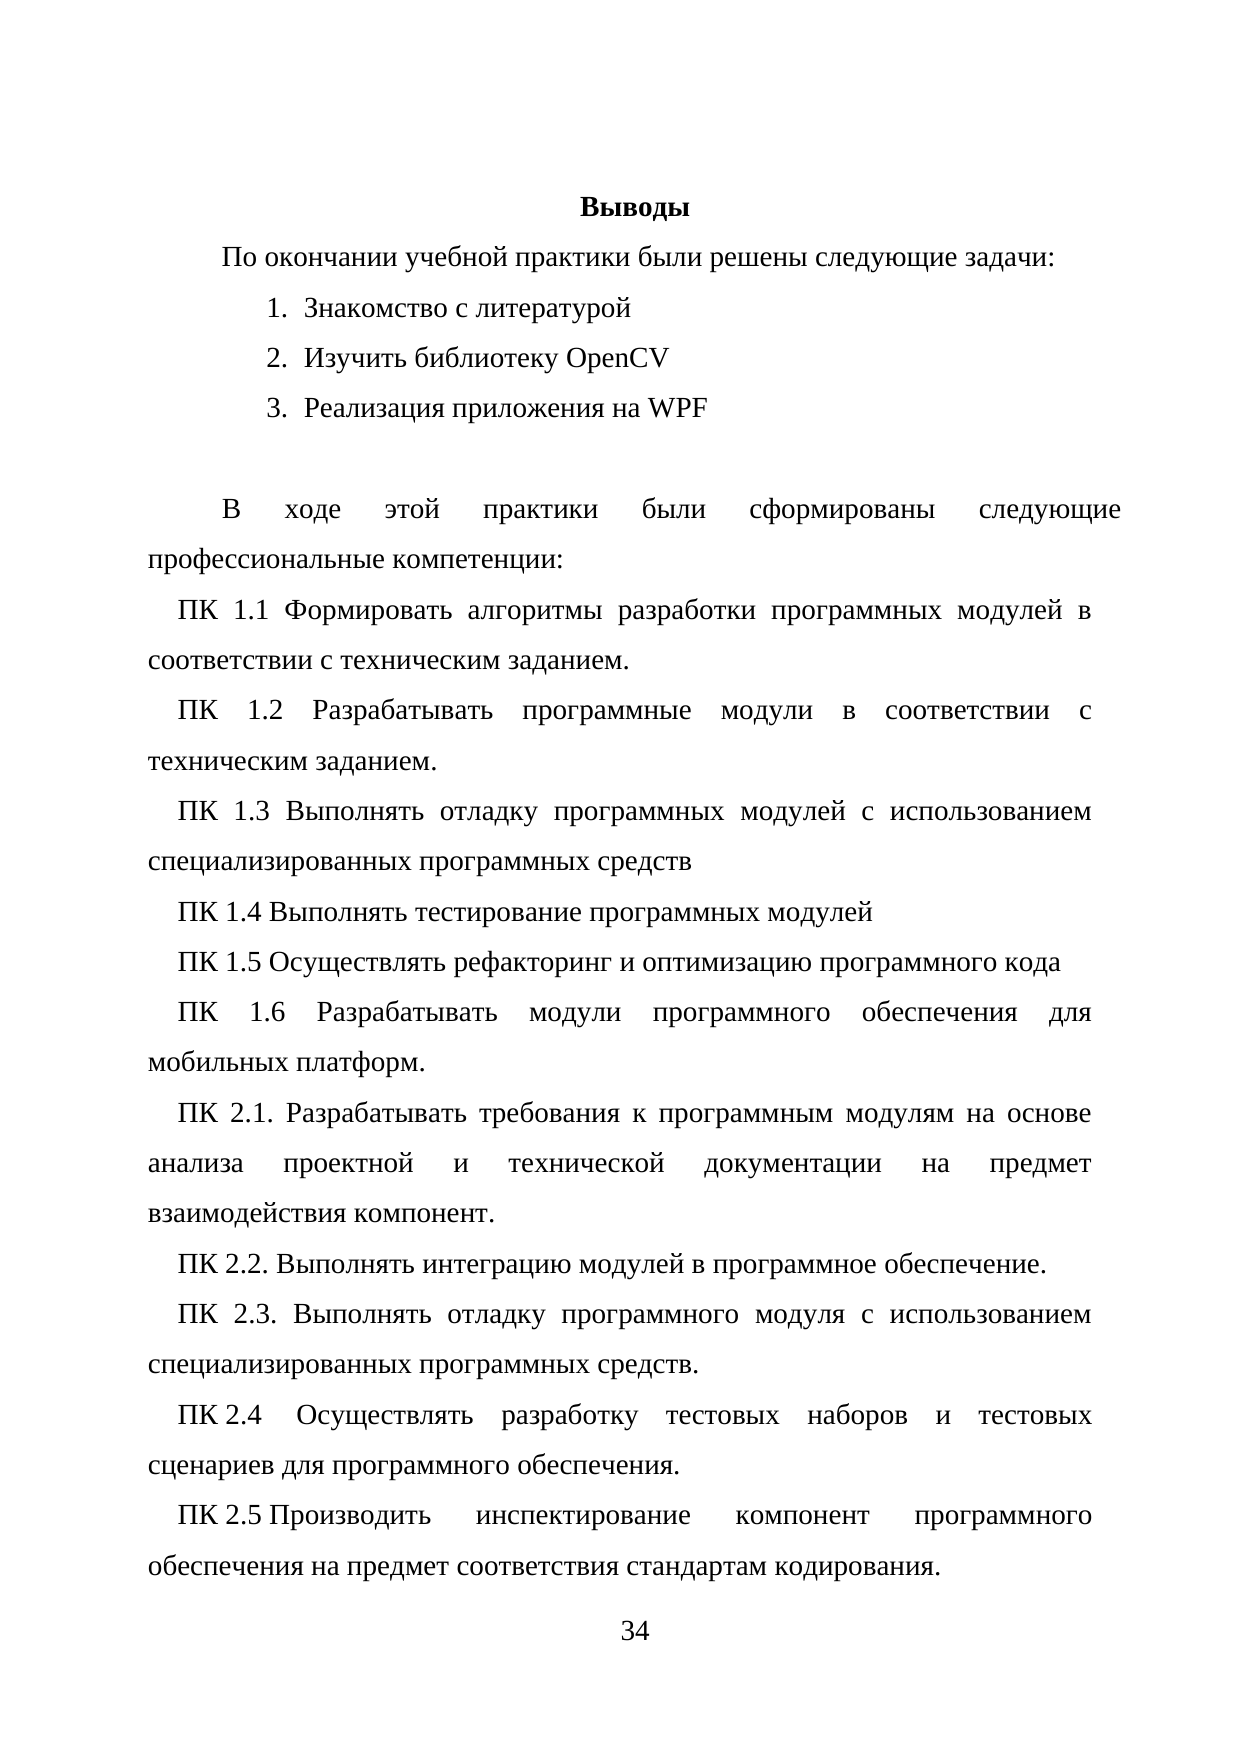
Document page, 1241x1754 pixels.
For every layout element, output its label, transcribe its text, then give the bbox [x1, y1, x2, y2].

text ПК 1.3 Выполнять отладку программных модулей с использованием специализированных программных средств [148, 793, 1093, 877]
text По окончании учебной практики были решены следующие задачи: [148, 239, 1122, 273]
list Изучить библиотеку OpenCV [266, 340, 1093, 374]
text ПК 1.6 Разрабатывать модули программного обеспечения для мобильных платформ. [148, 994, 1093, 1078]
list Знакомство с литературой [266, 290, 1093, 323]
text ПК 1.4 Выполнять тестирование программных модулей [148, 894, 1093, 927]
text ПК 1.5 Осуществлять рефакторинг и оптимизацию программного кода [148, 944, 1093, 977]
subtitle Выводы [148, 189, 1122, 223]
text ПК 2.3. Выполнять отладку программного модуля с использованием специализированных программных средств. [148, 1296, 1093, 1380]
text ПК 2.2. Выполнять интеграцию модулей в программное обеспечение. [148, 1246, 1093, 1279]
text ПК 2.1. Разрабатывать требования к программным модулям на основе анализа проектной и технической документации на предмет взаимодействия компонент. [148, 1095, 1093, 1229]
list Реализация приложения на WPF [266, 391, 1093, 424]
text ПК 1.1 Формировать алгоритмы разработки программных модулей в соответствии с техническим заданием. [148, 592, 1093, 676]
text ПК 2.5 Производить инспектирование компонент программного обеспечения на предмет соответствия стандартам кодирования. [148, 1497, 1093, 1581]
text В ходе этой практики были сформированы следующие профессиональные компетенции: [148, 491, 1122, 575]
text ПК 1.2 Разрабатывать программные модули в соответствии с техническим заданием. [148, 692, 1093, 776]
text ПК 2.4 Осуществлять разработку тестовых наборов и тестовых сценариев для программного обеспечения. [148, 1397, 1093, 1481]
